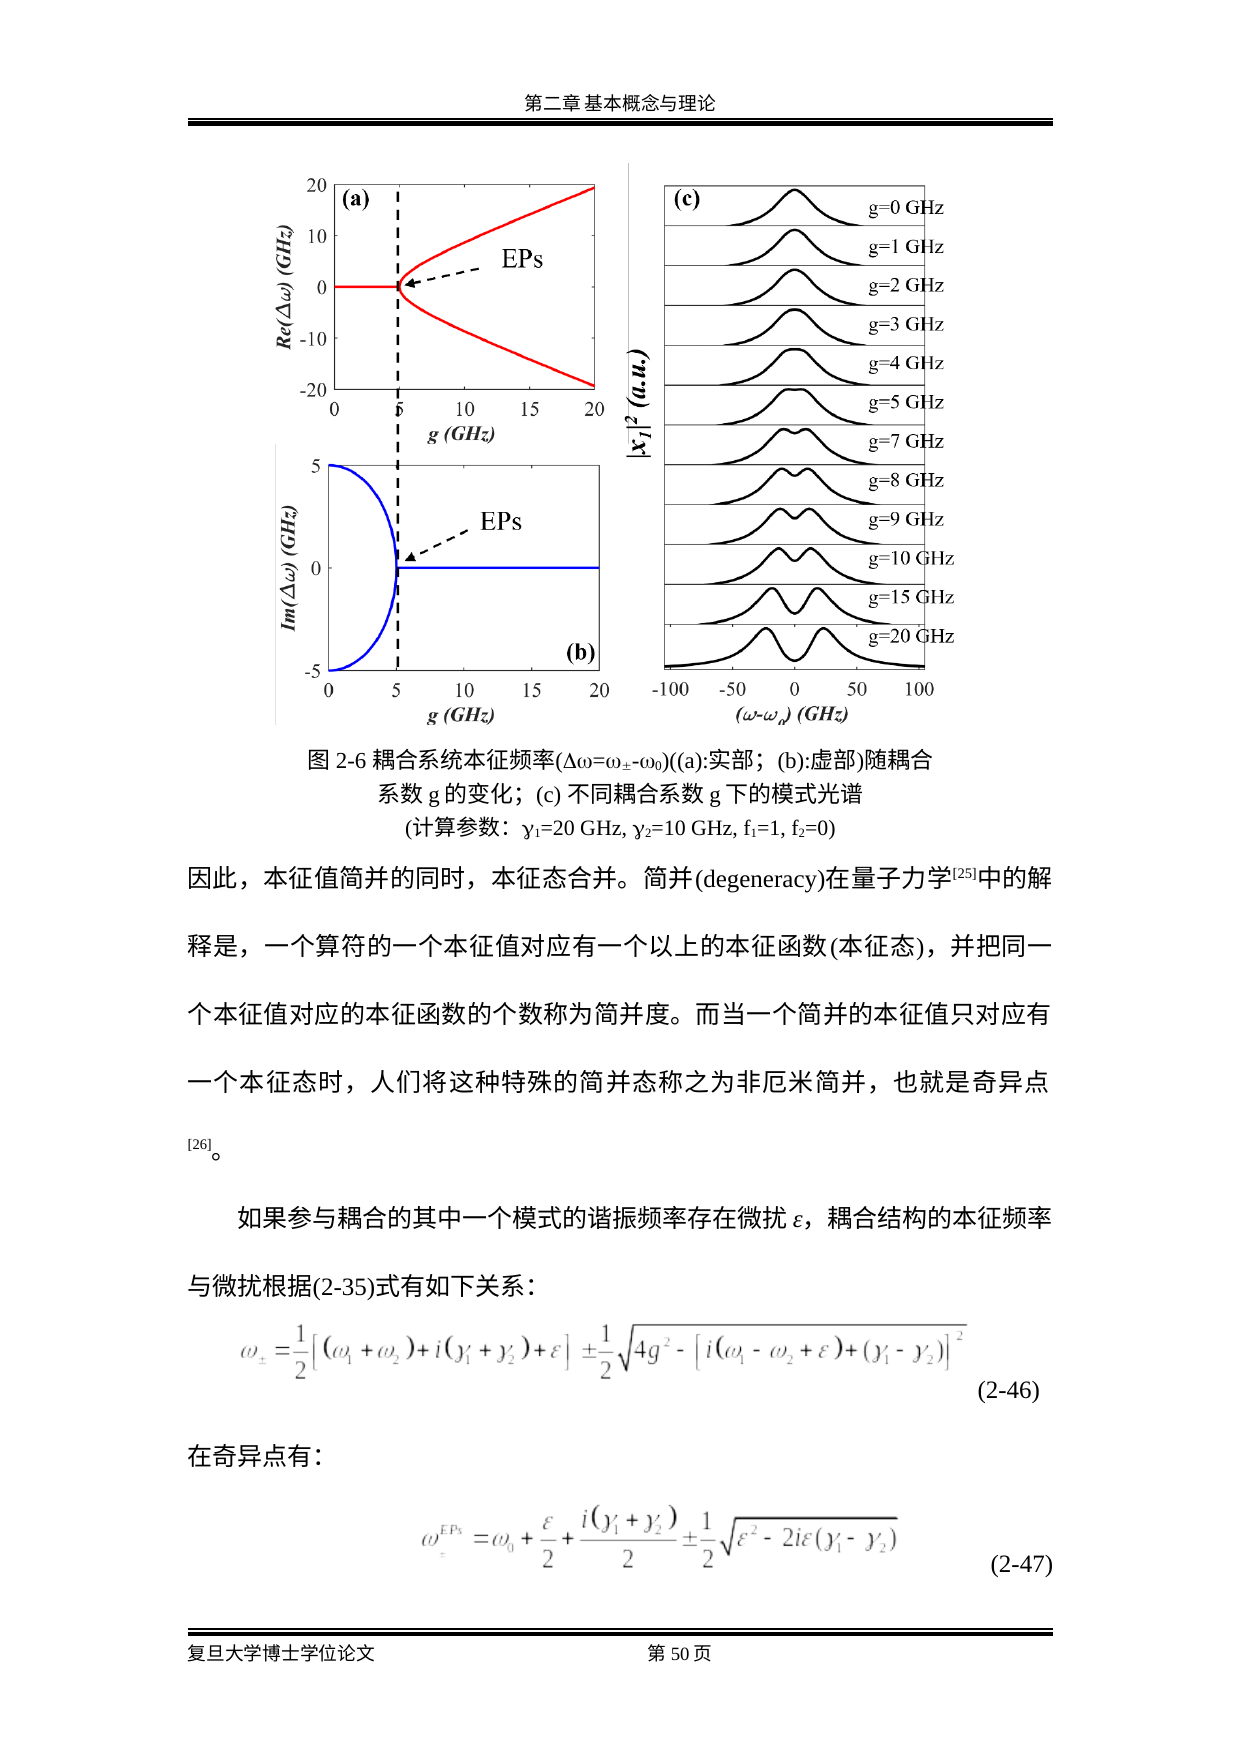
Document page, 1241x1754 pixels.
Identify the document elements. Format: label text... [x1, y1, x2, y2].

text 如果参与耦合的其中一个模式的谐振频率存在微扰ε，耦合结构的本征频率与微扰根据(2-35)式有如下关系： [187, 1183, 1053, 1318]
text (计算参数：1=20 GHz, 2=10 GHz, f1=1, f2=0) [187, 809, 1053, 843]
text 系数g的变化；(c) 不同耦合系数g下的模式光谱 [187, 775, 1053, 809]
text 因此，本征值简并的同时，本征态合并。简并(degeneracy)在量子力学[25]中的解释是，一个算符的一个本征值对应有一个以上的本征函数(本征态)，并把同一个本征值对应的本征函数的个数称为简并度。而当一个简并的本征值只对应有一个本征态时，人们将这种特殊的简并态称之为非厄米简并，也就是奇异点[26]。 [187, 843, 1053, 1183]
text 在奇异点有： [187, 1420, 1053, 1488]
text 图 2-6 耦合系统本征频率(=-0)((a):实部；(b):虚部)随耦合 [187, 741, 1053, 775]
text (2-47) [187, 1488, 1053, 1590]
text (2-46) [187, 1318, 1053, 1420]
picture [272, 163, 969, 725]
